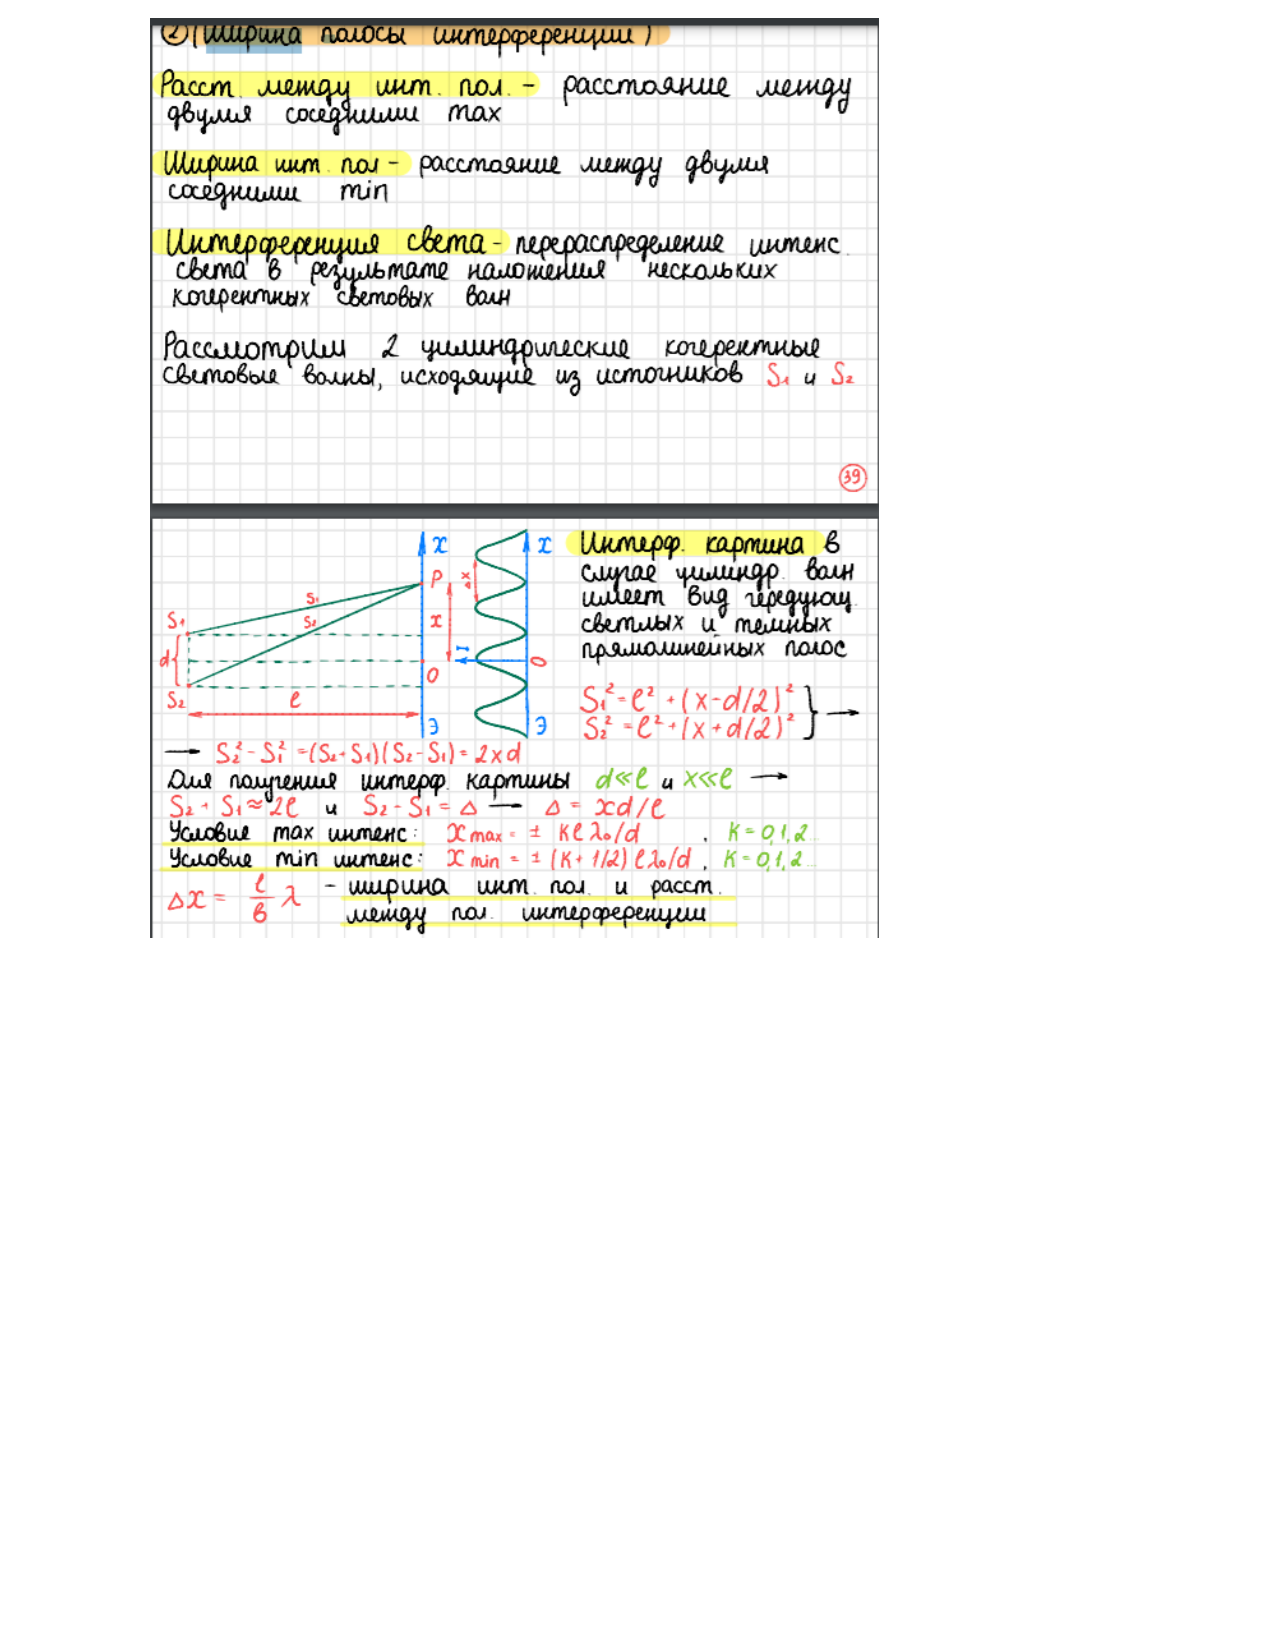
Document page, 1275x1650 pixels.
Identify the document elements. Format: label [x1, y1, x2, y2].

picture [150, 18, 879, 938]
